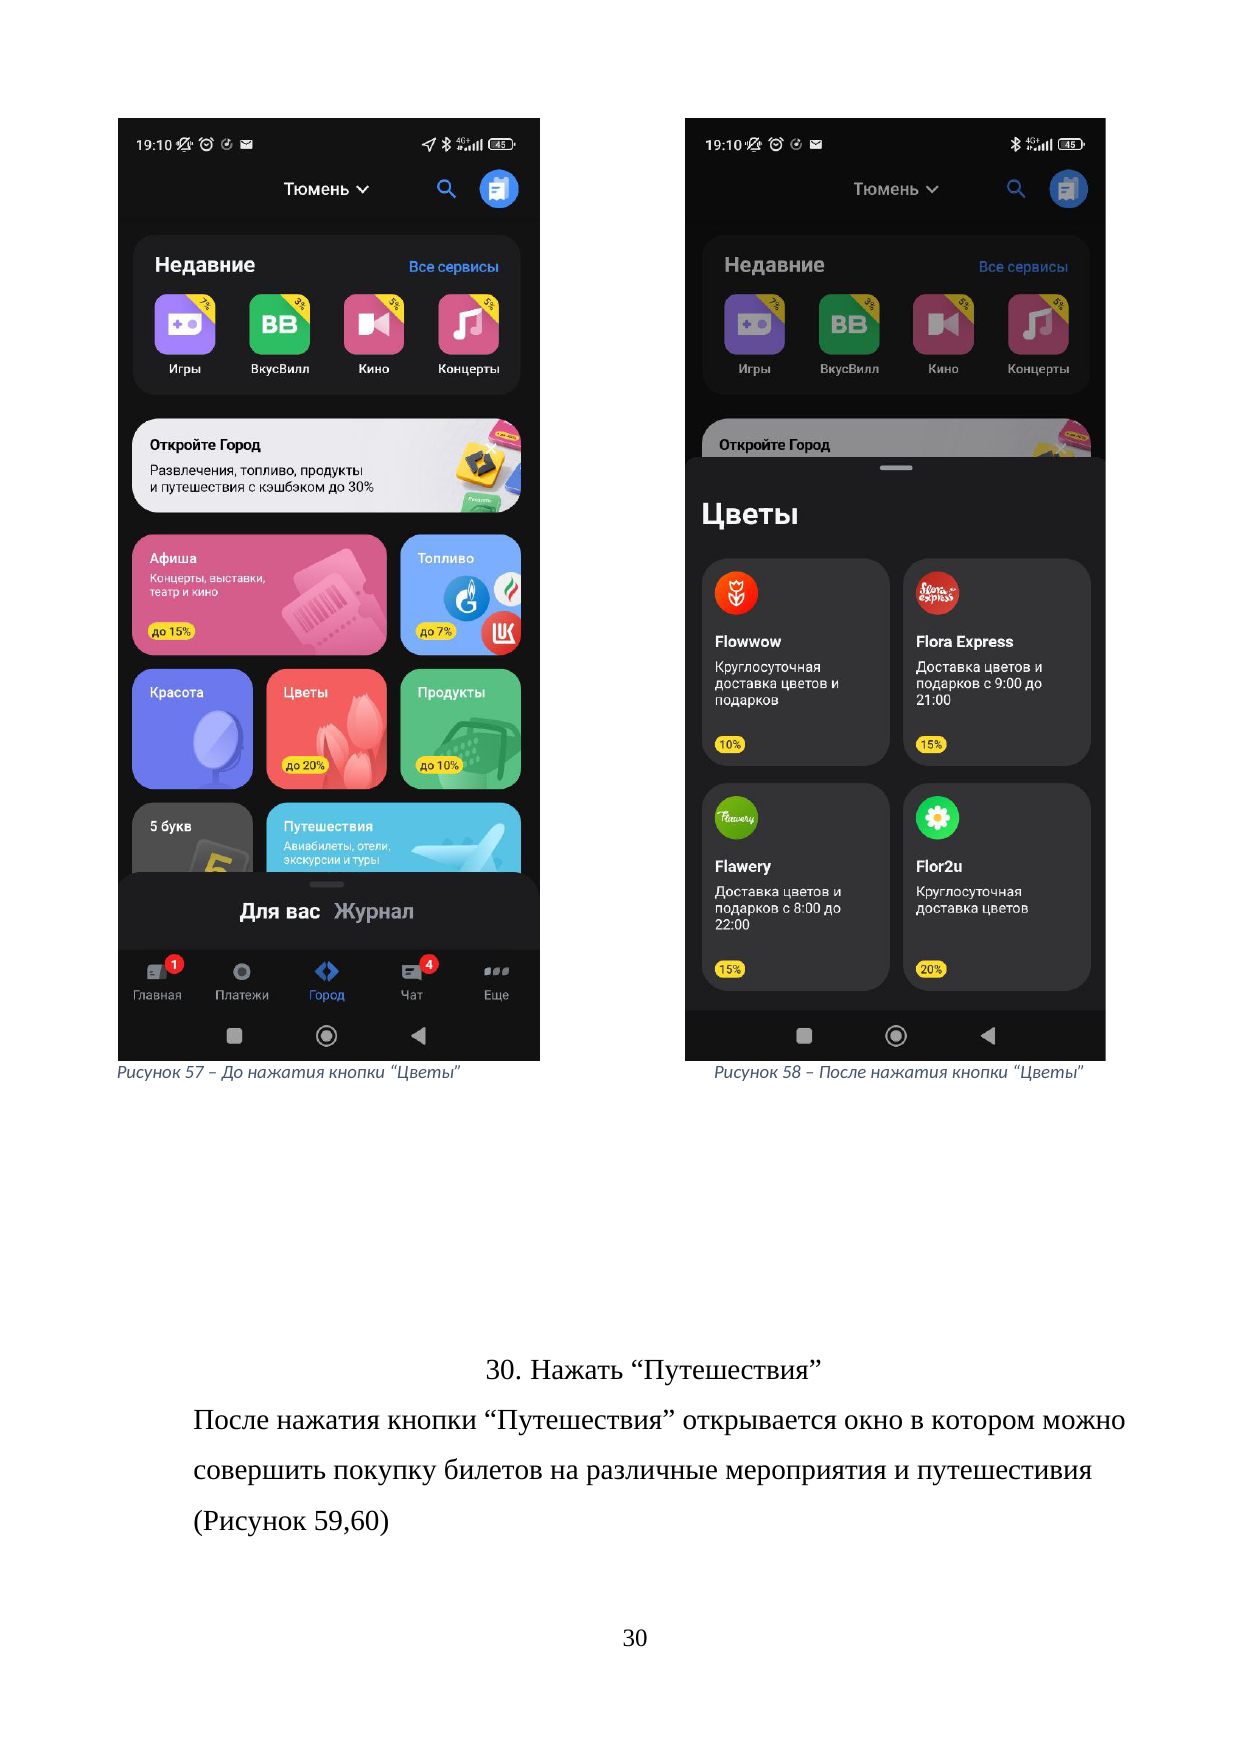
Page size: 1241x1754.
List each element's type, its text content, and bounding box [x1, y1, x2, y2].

list Нажать “Путешествия” [156, 1352, 1152, 1385]
text Рисунок 57 – До нажатия кнопки “Цветы” Рисунок 58 – После нажатия кнопки “Цветы” [117, 1060, 1152, 1083]
text После нажатия кнопки “Путешествия” открывается окно в котором можно совершить покупку билетов на различные мероприятия и путешестивия (Рисунок 59,60) [193, 1402, 1152, 1536]
picture [118, 118, 1106, 1061]
